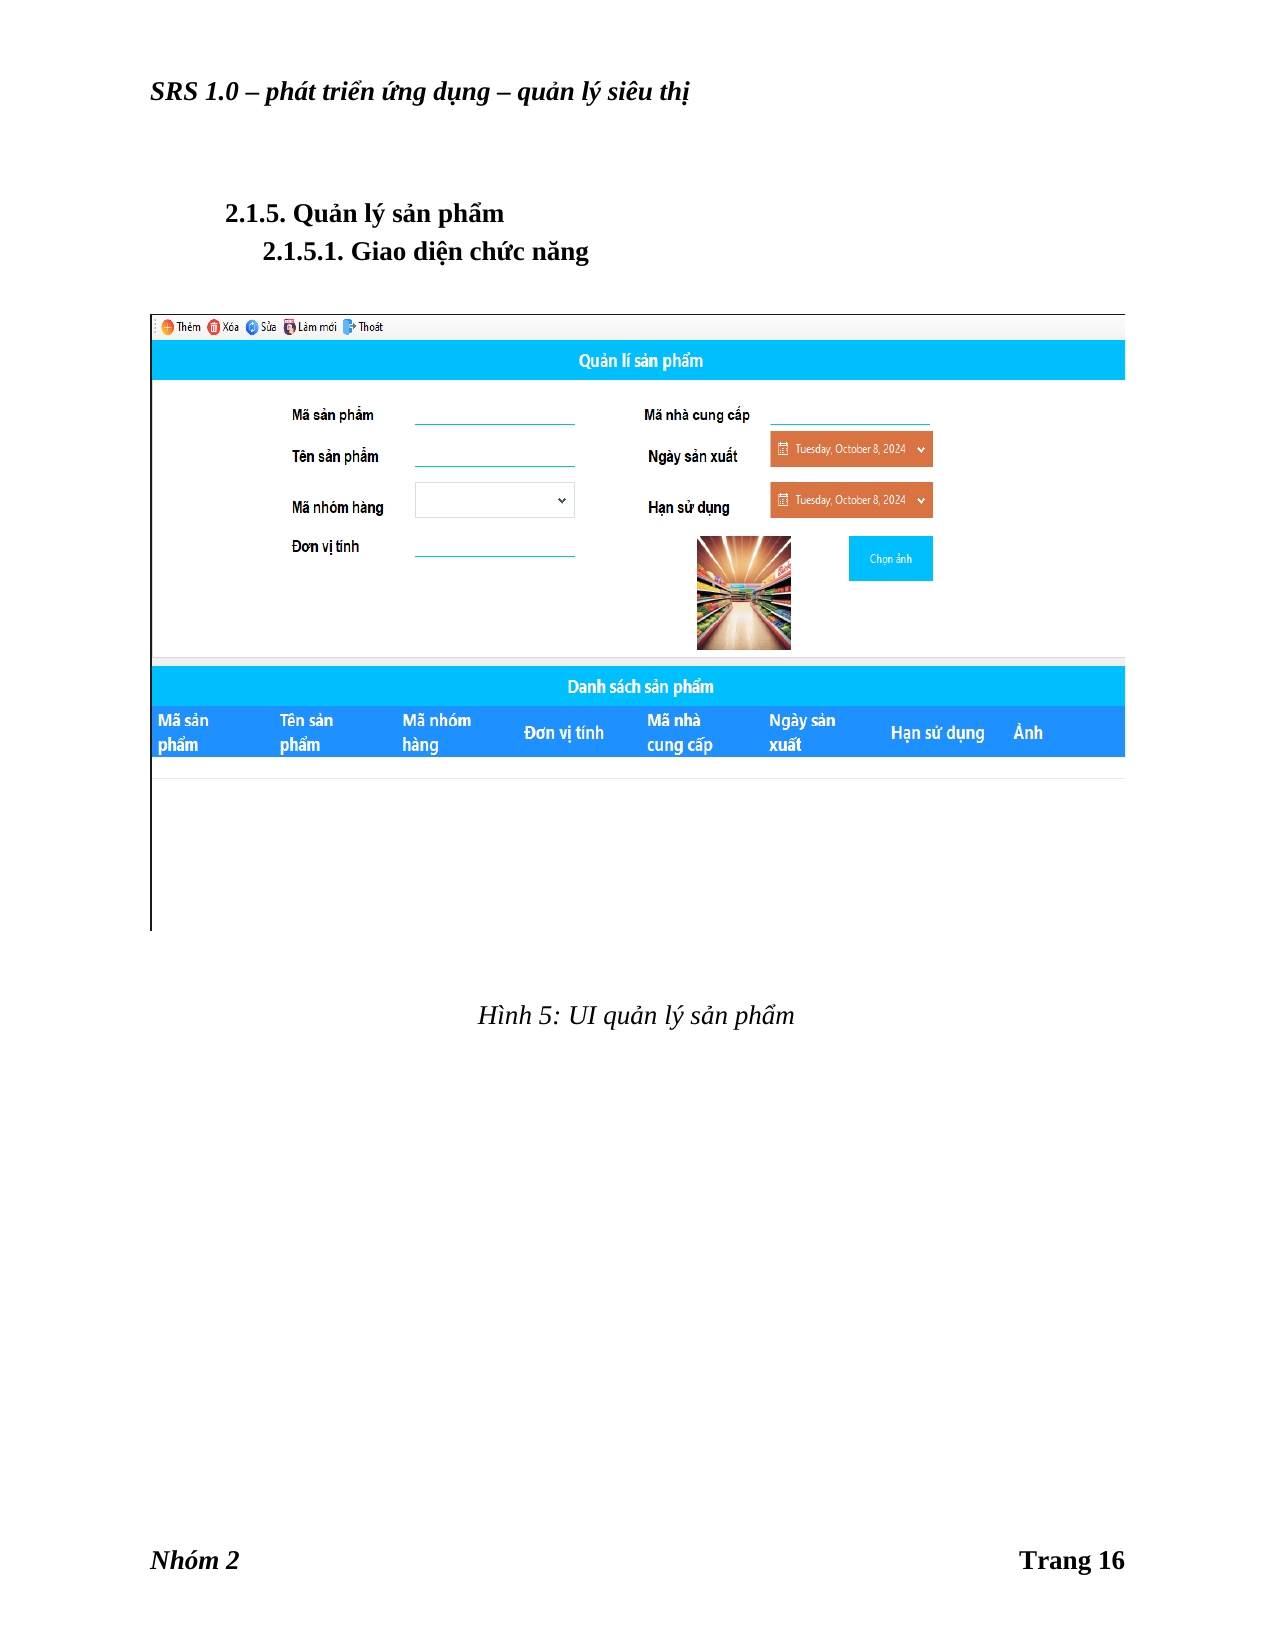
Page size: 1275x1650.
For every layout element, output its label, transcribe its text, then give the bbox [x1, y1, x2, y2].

picture [680, 680, 694, 692]
subtitle Giao diện chức năng [262, 234, 1125, 266]
picture [150, 314, 1125, 931]
picture [589, 684, 595, 692]
picture [646, 358, 657, 366]
picture [598, 680, 605, 692]
picture [697, 684, 703, 692]
subtitle Quản lý sản phẩm [225, 197, 1125, 228]
text Hình 5: UI quản lý sản phẩm [150, 999, 1125, 1030]
